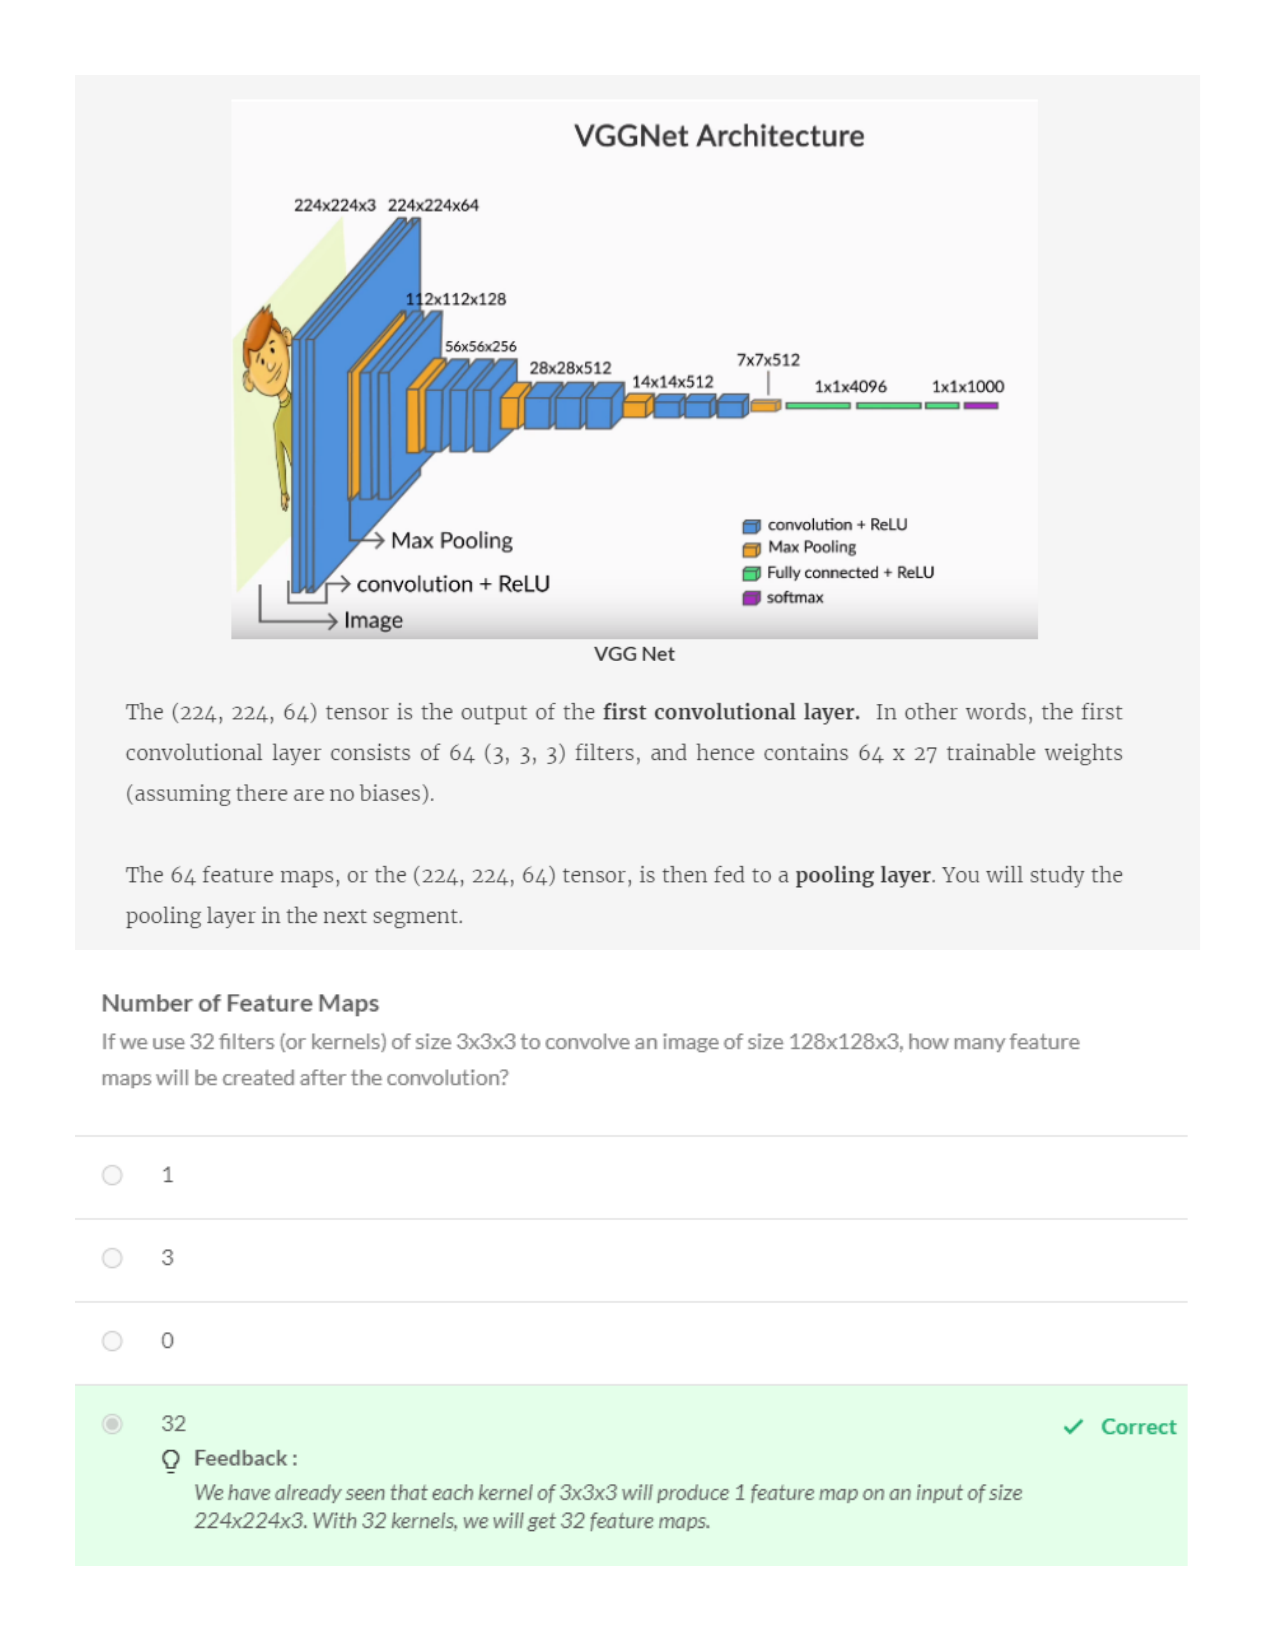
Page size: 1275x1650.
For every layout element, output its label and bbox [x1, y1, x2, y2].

picture [75, 75, 1200, 950]
picture [75, 968, 1188, 1566]
